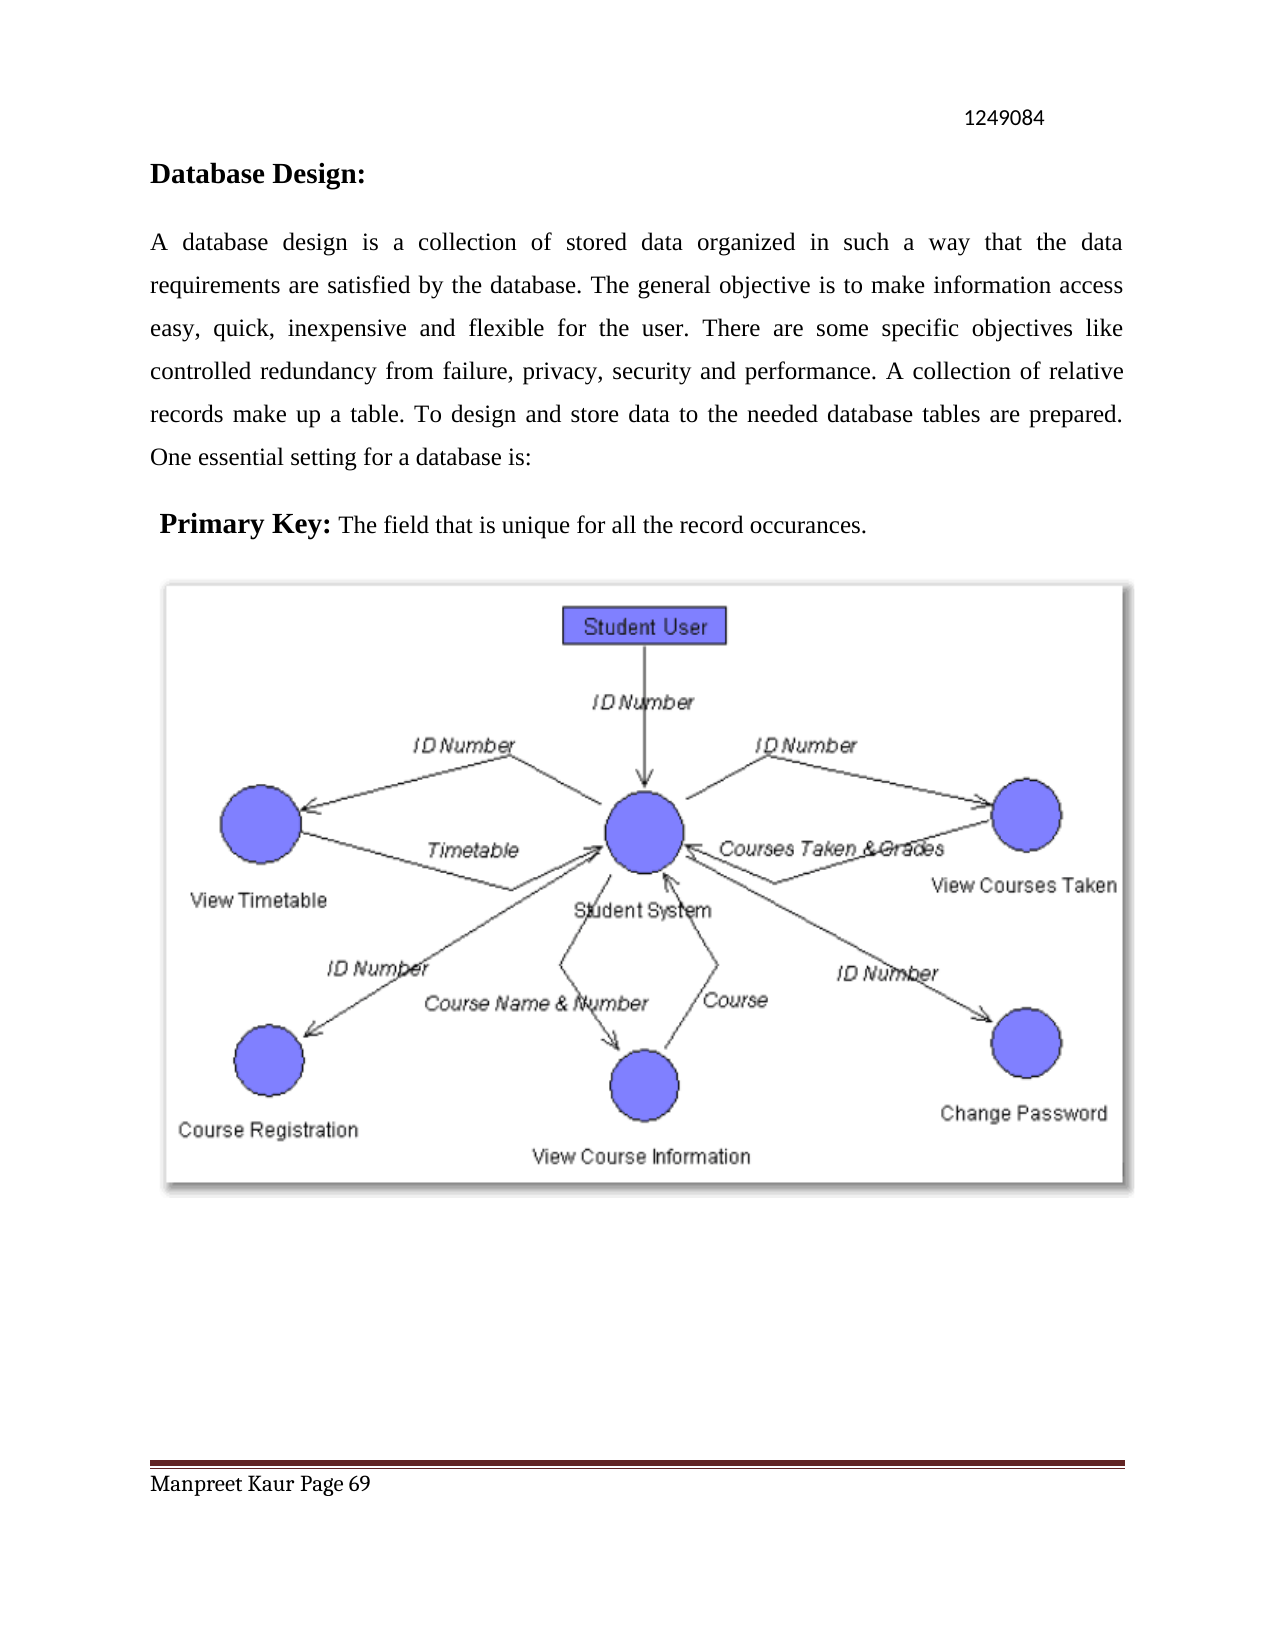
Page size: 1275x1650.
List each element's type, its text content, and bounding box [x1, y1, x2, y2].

text Primary Key: The field that is unique for all the record occurances. [159, 506, 1125, 540]
picture [159, 577, 1135, 1198]
text A database design is a collection of stored data organized in such a way that the data requirements are satisfied by the database. The general objective is to make information access easy, quick, inexpensive and flexible for the user. There are some specific objectives like controlled redundancy from failure, privacy, security and performance. A collection of relative records make up a table. To design and store data to the needed database tables are prepared. One essential setting for a database is: [150, 227, 1125, 471]
text Database Design: [150, 156, 1125, 189]
